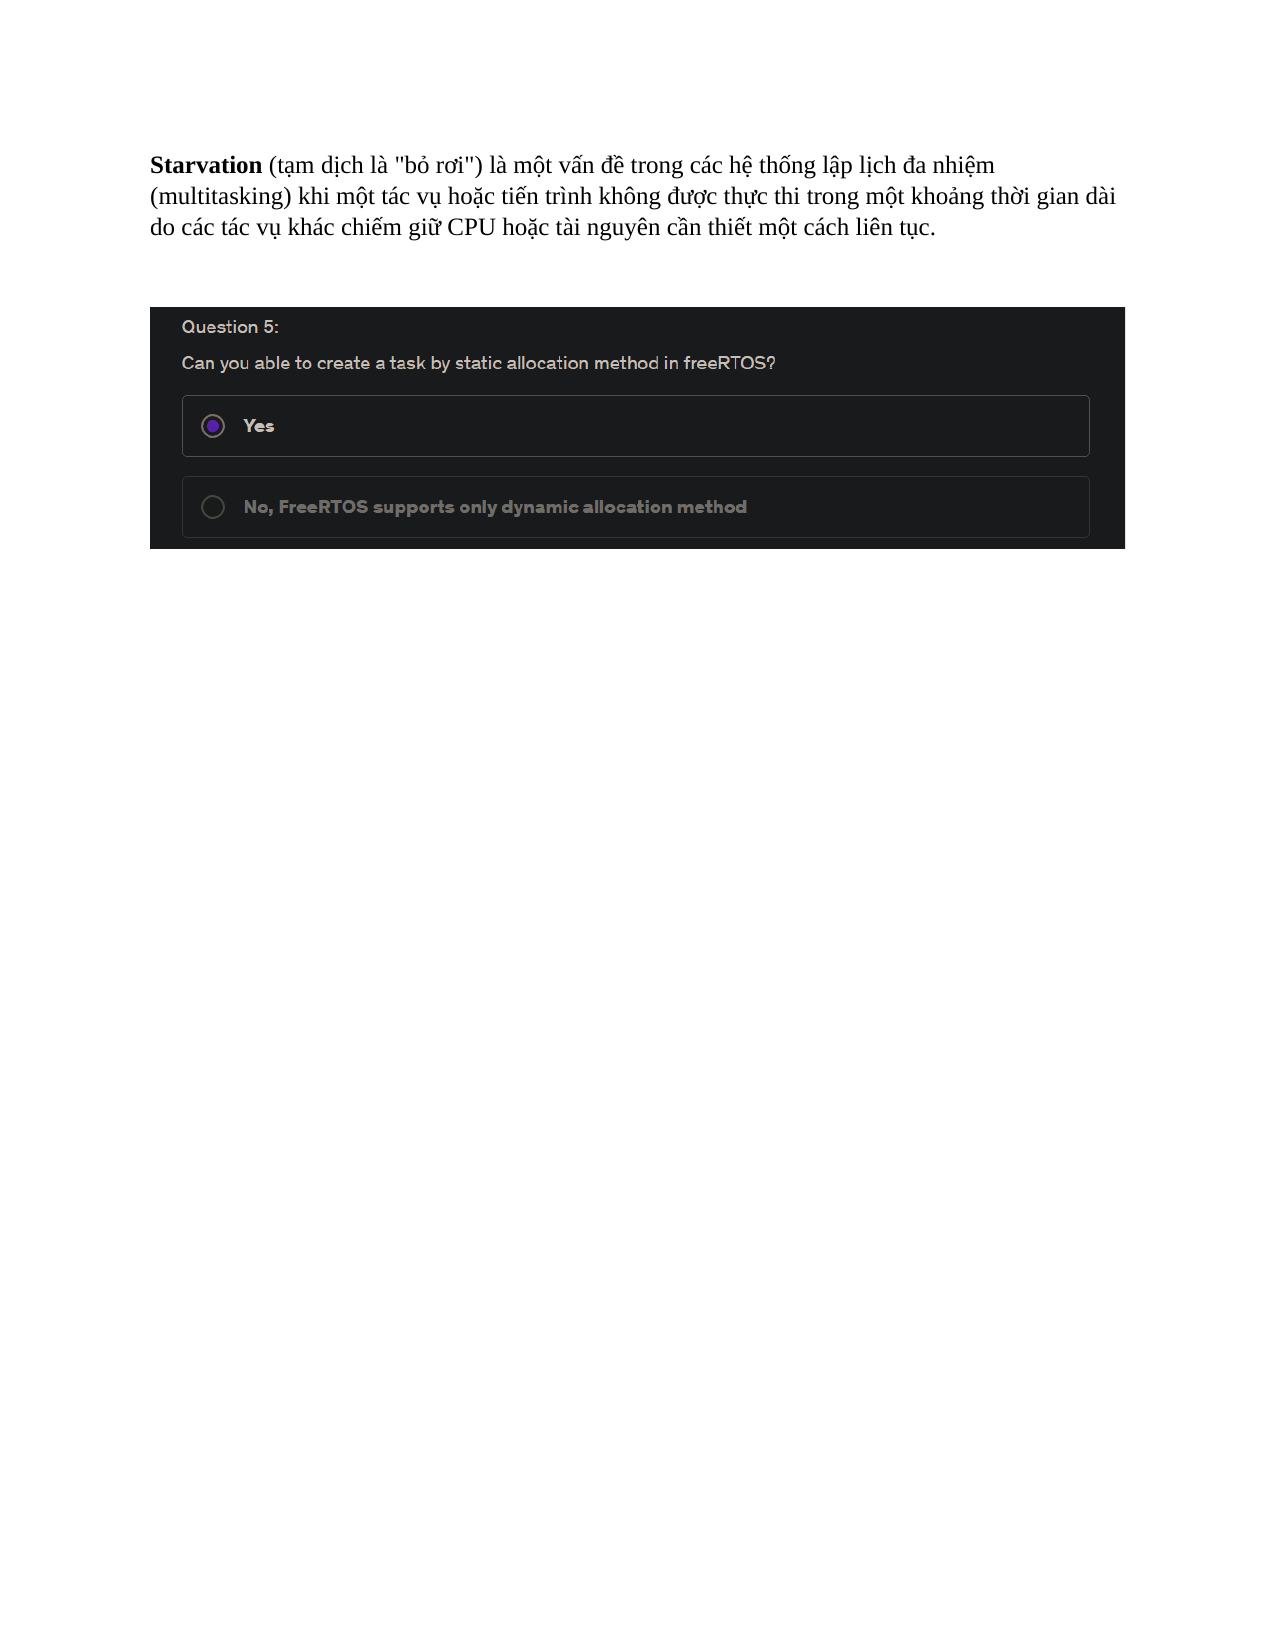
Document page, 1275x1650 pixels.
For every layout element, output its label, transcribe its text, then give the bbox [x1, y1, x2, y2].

text Starvation (tạm dịch là "bỏ rơi") là một vấn đề trong các hệ thống lập lịch đa nhiệm (multitasking) khi một tác vụ hoặc tiến trình không được thực thi trong một khoảng thời gian dài do các tác vụ khác chiếm giữ CPU hoặc tài nguyên cần thiết một cách liên tục. [150, 150, 1125, 241]
picture [150, 307, 1125, 549]
